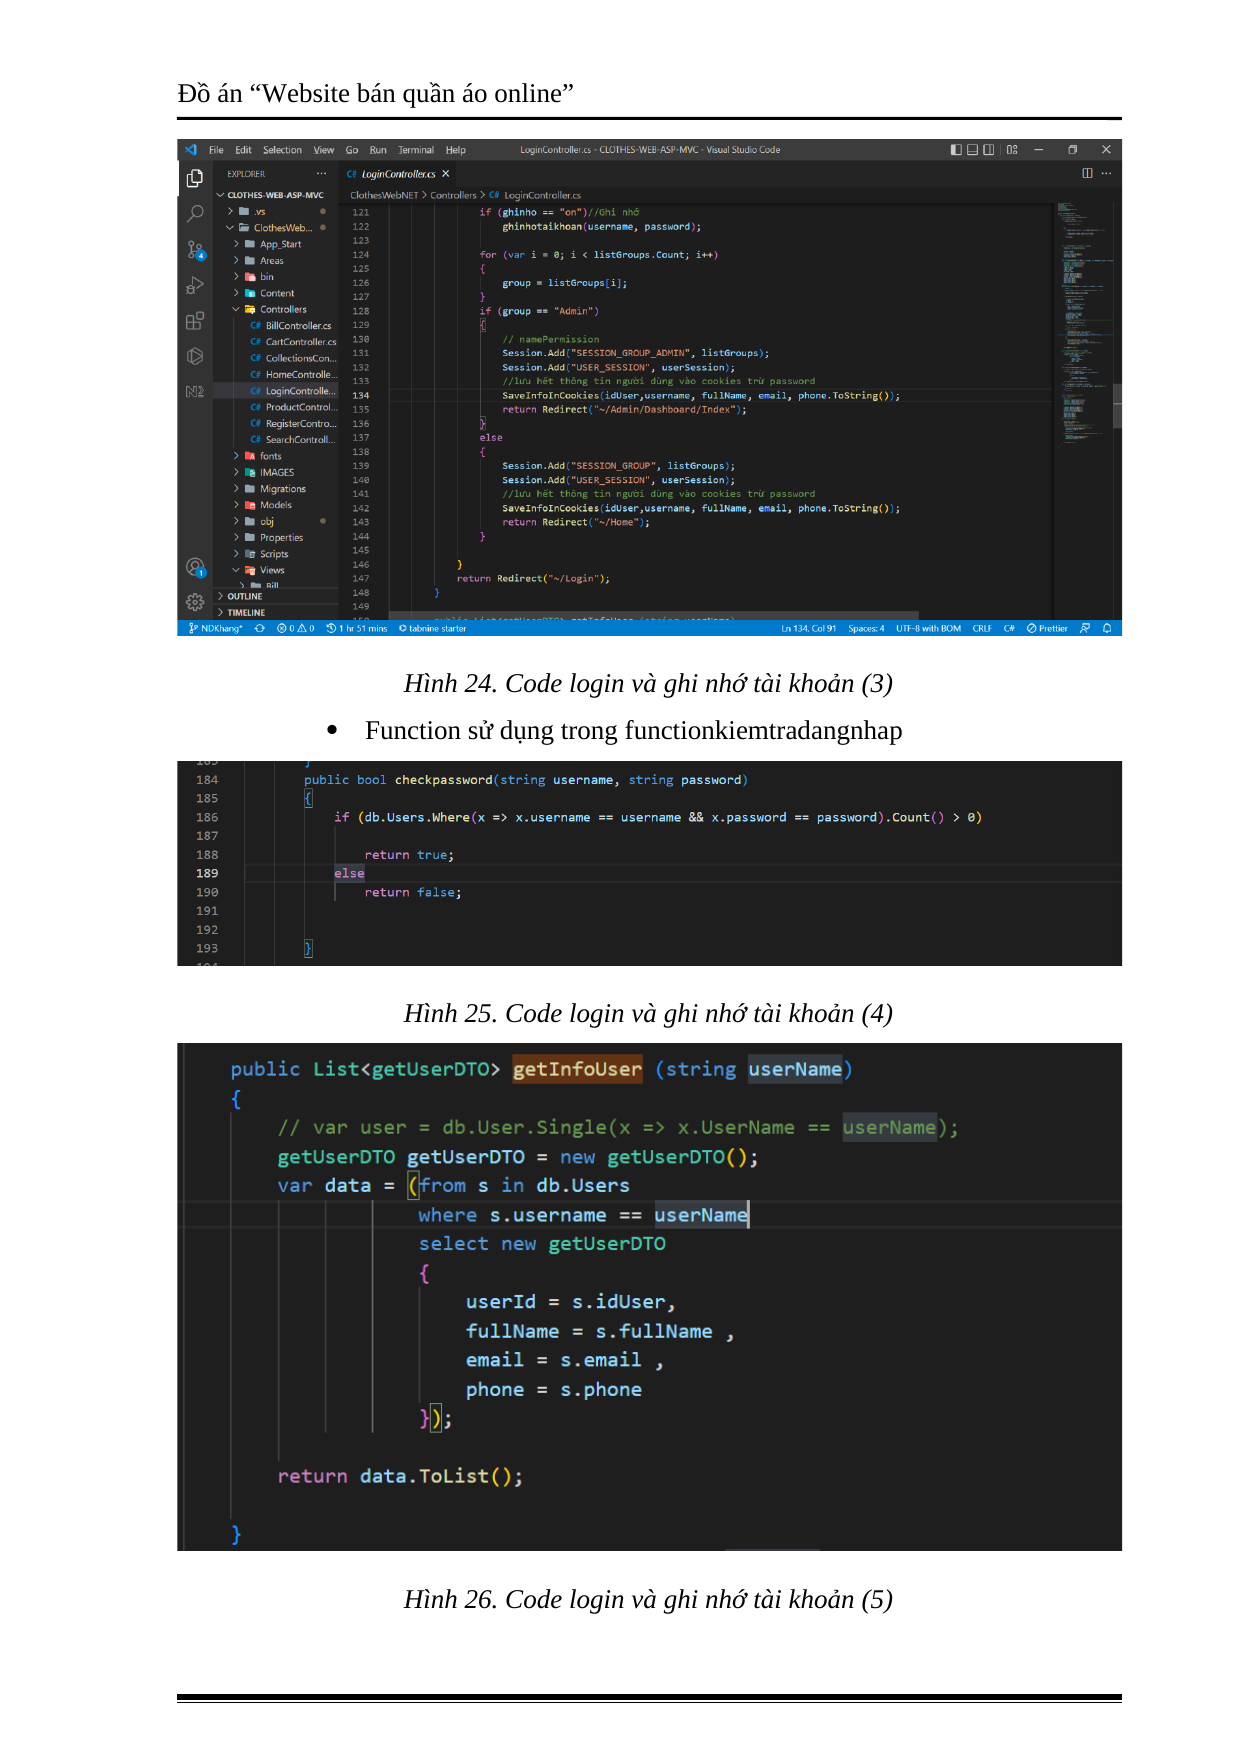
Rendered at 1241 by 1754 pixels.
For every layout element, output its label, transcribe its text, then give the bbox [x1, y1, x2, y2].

picture [177, 761, 1123, 966]
text Hình 24. Code login và ghi nhớ tài khoản (3) [177, 667, 1122, 698]
text Hình 25. Code login và ghi nhớ tài khoản (4) [177, 997, 1122, 1028]
text Hình 26. Code login và ghi nhớ tài khoản (5) [177, 1583, 1122, 1614]
picture [177, 1043, 1123, 1551]
picture [177, 139, 1123, 636]
list Function sử dụng trong functionkiemtradangnhap [327, 714, 1122, 745]
